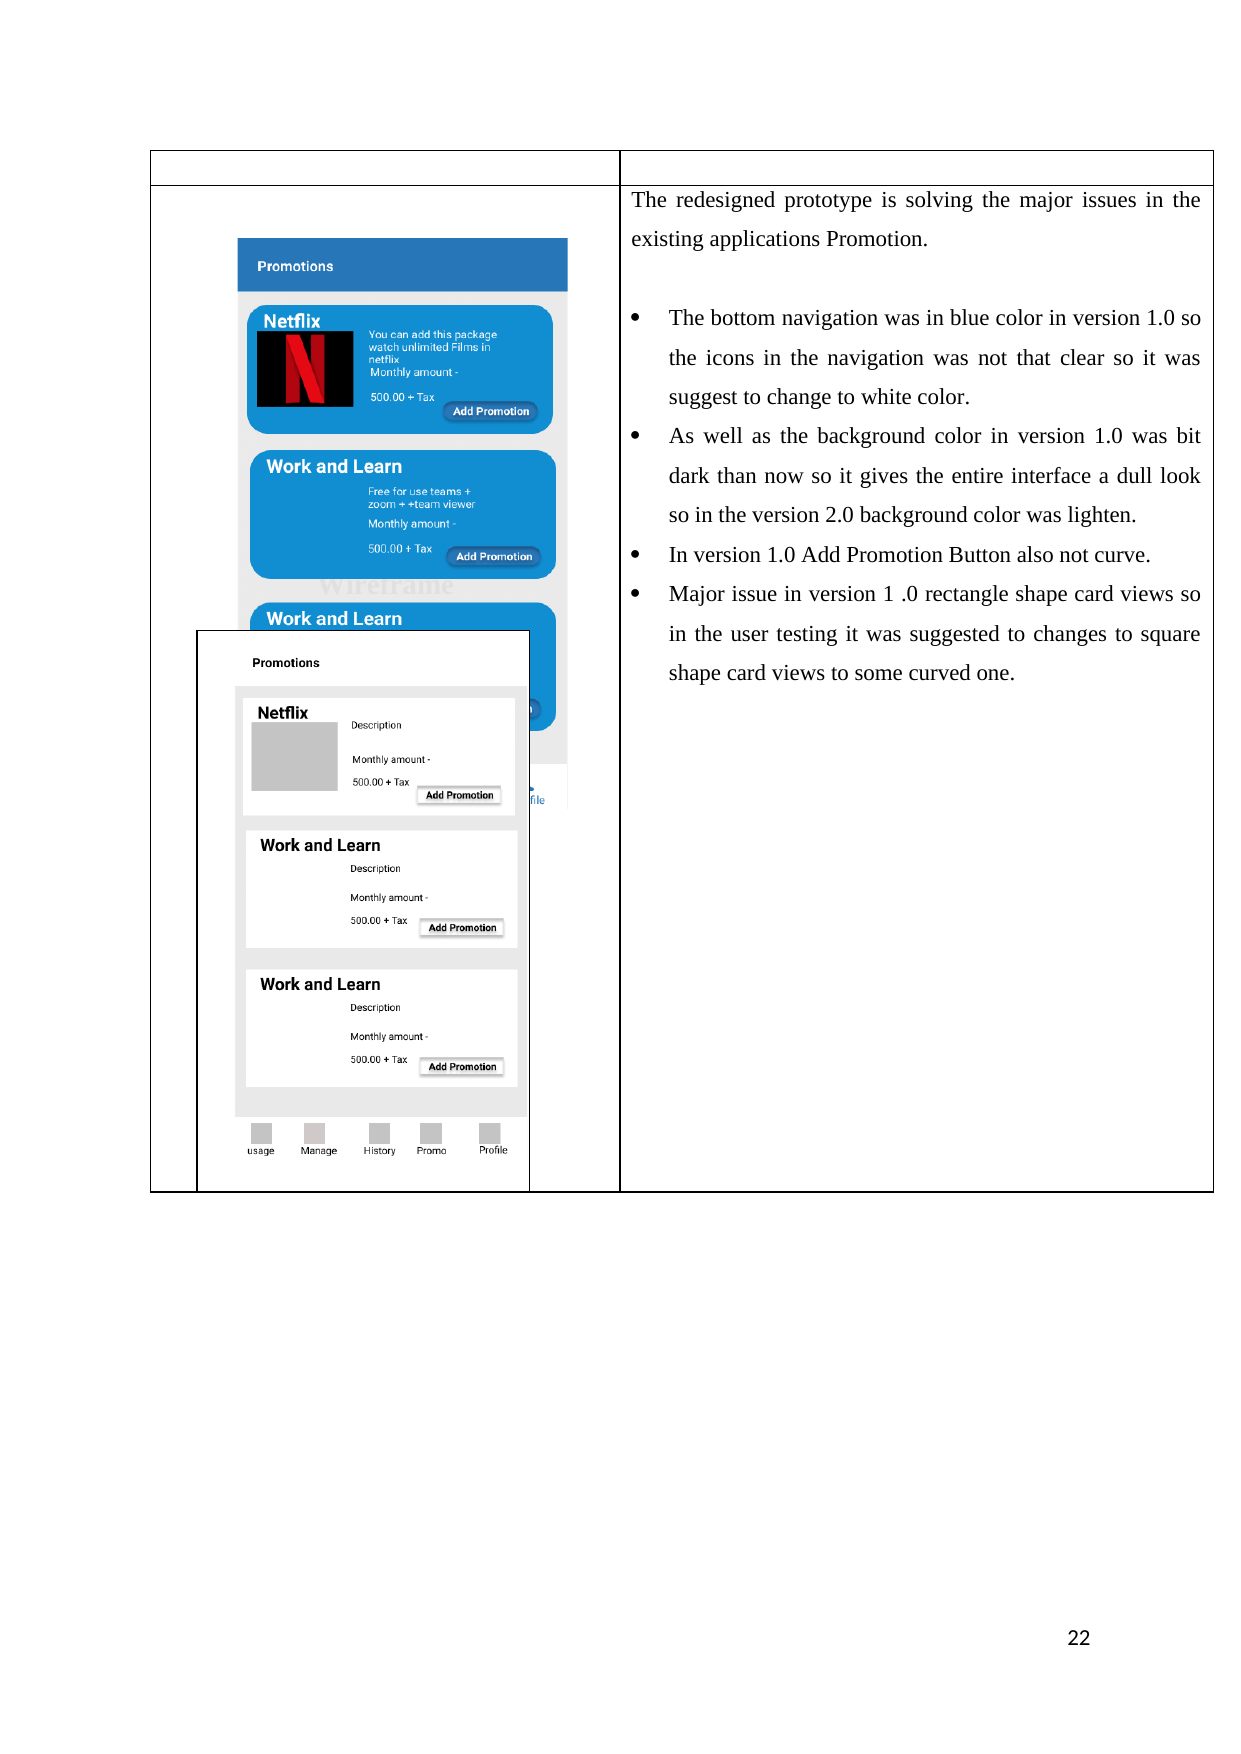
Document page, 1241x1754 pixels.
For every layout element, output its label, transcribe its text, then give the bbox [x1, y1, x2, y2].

table_cell Prototype Wireframe [151, 186, 619, 1191]
picture [237, 238, 568, 809]
picture [234, 638, 528, 1158]
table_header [151, 151, 619, 184]
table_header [621, 151, 1213, 184]
table_cell The redesigned prototype is solving the major issues in the existing applications Promotion. The bottom navigation was in blue color in version 1.0 so the icons in the navigation was not that clear so it was suggest to change to white color. As well as the background color in version 1.0 was bit dark than now so it gives the entire interface a dull look so in the version 2.0 background color was lighten. In version 1.0 Add Promotion Button also not curve. Major issue in version 1 .0 rectangle shape card views so in the user testing it was suggested to changes to square shape card views to some curved one. [621, 186, 1213, 1191]
